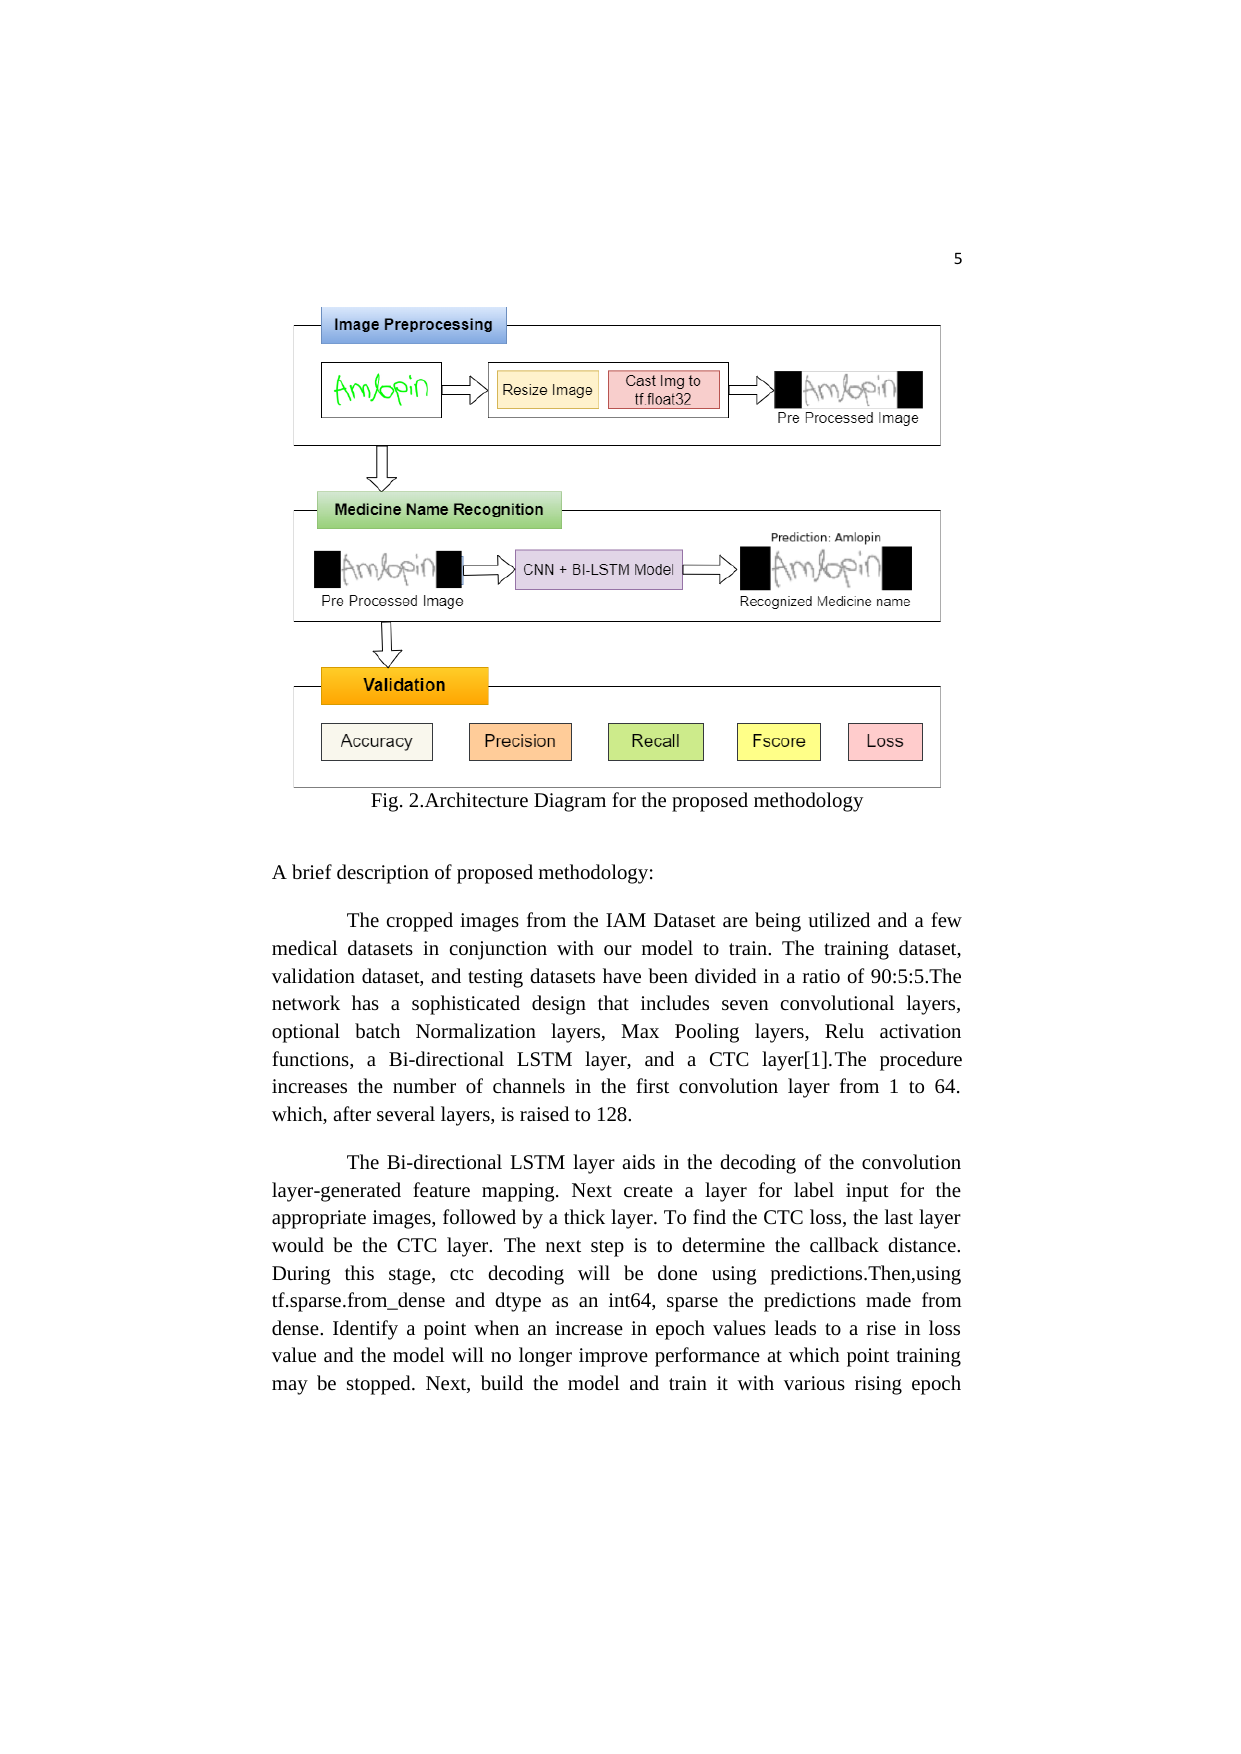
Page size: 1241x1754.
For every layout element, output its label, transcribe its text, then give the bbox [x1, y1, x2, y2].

text The cropped images from the IAM Dataset are being utilized and a few medical datasets in conjunction with our model to train. The training dataset, validation dataset, and testing datasets have been divided in a ratio of 90:5:5.The network has a sophisticated design that includes seven convolutional layers, optional batch Normalization layers, Max Pooling layers, Relu activation functions, a Bi-directional LSTM layer, and a CTC layer[1].The procedure increases the number of channels in the first convolution layer from 1 to 64. which, after several layers, is raised to 128. [272, 908, 963, 1126]
picture [293, 307, 941, 788]
text A brief description of proposed methodology: [272, 860, 963, 884]
text Fig. 2.Architecture Diagram for the proposed methodology [272, 788, 963, 812]
